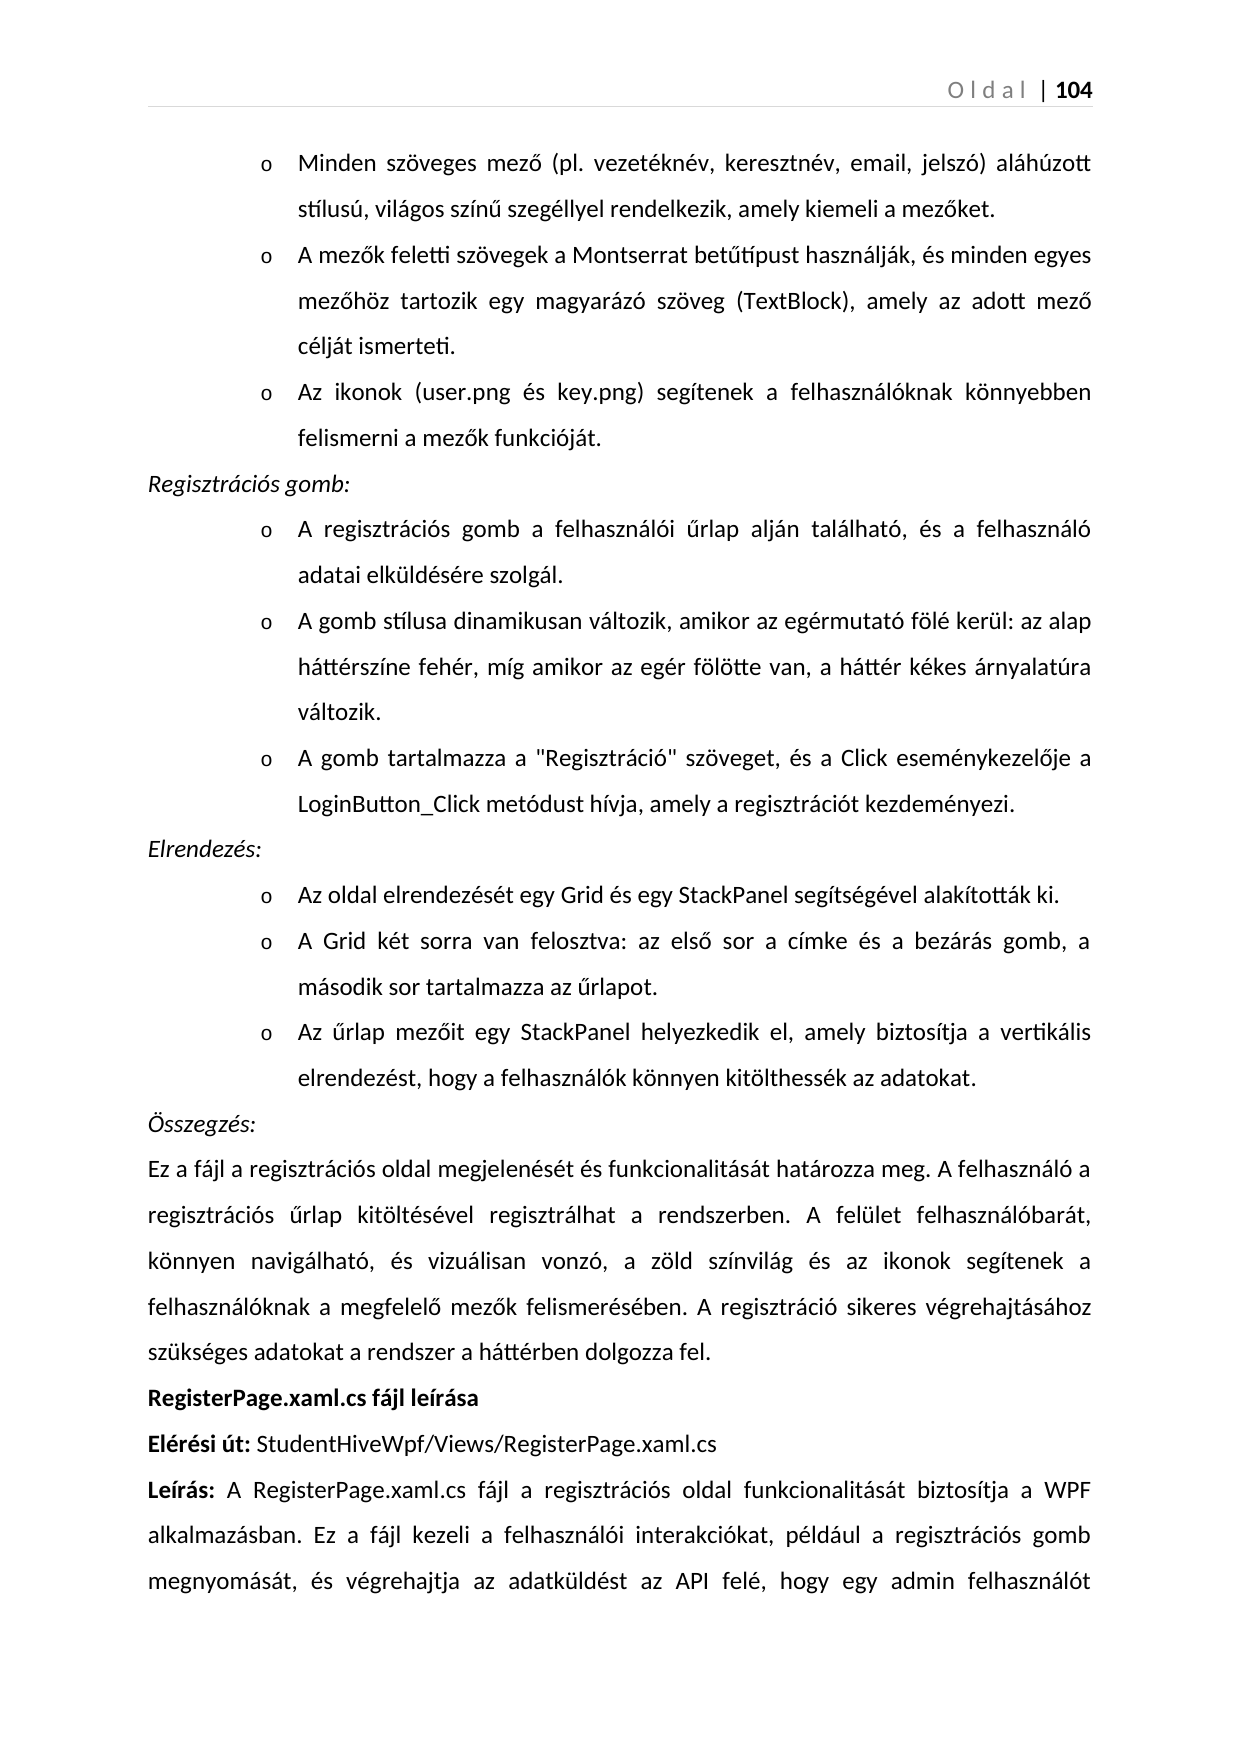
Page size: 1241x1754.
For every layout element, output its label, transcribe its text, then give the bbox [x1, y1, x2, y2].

text RegisterPage.xaml.cs fájl leírása [148, 1382, 1093, 1413]
text Elrendezés: [148, 833, 1093, 864]
text Regisztrációs gomb: [148, 468, 1093, 498]
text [148, 1474, 1093, 1596]
list A mezők feletti szövegek a Montserrat betűtípust használják, és minden egyes mezőhöz tartozik egy magyarázó szöveg (TextBlock), amely az adott mező célját ismerteti. [260, 239, 1093, 361]
list A regisztrációs gomb a felhasználói űrlap alján található, és a felhasználó adatai elküldésére szolgál. [260, 513, 1093, 590]
list A gomb stílusa dinamikusan változik, amikor az egérmutató fölé kerül: az alap háttérszíne fehér, míg amikor az egér fölötte van, a háttér kékes árnyalatúra változik. [260, 605, 1093, 727]
list Az oldal elrendezését egy Grid és egy StackPanel segítségével alakították ki. [260, 879, 1093, 910]
list Az űrlap mezőit egy StackPanel helyezkedik el, amely biztosítja a vertikális elrendezést, hogy a felhasználók könnyen kitölthessék az adatokat. [260, 1016, 1093, 1093]
list A Grid két sorra van felosztva: az első sor a címke és a bezárás gomb, a második sor tartalmazza az űrlapot. [260, 925, 1093, 1001]
list A gomb tartalmazza a "Regisztráció" szöveget, és a Click eseménykezelője a LoginButton_Click metódust hívja, amely a regisztrációt kezdeményezi. [260, 742, 1093, 818]
list Az ikonok (user.png és key.png) segítenek a felhasználóknak könnyebben felismerni a mezők funkcióját. [260, 376, 1093, 452]
text Elérési út: StudentHiveWpf/Views/RegisterPage.xaml.cs [148, 1428, 1093, 1458]
text Ez a fájl a regisztrációs oldal megjelenését és funkcionalitását határozza meg. A felhasználó a regisztrációs űrlap kitöltésével regisztrálhat a rendszerben. A felület felhasználóbarát, könnyen navigálható, és vizuálisan vonzó, a zöld színvilág és az ikonok segítenek a felhasználóknak a megfelelő mezők felismerésében. A regisztráció sikeres végrehajtásához szükséges adatokat a rendszer a háttérben dolgozza fel. [148, 1154, 1093, 1367]
text Összegzés: [148, 1108, 1093, 1138]
list Minden szöveges mező (pl. vezetéknév, keresztnév, email, jelszó) aláhúzott stílusú, világos színű szegéllyel rendelkezik, amely kiemeli a mezőket. [260, 148, 1093, 224]
